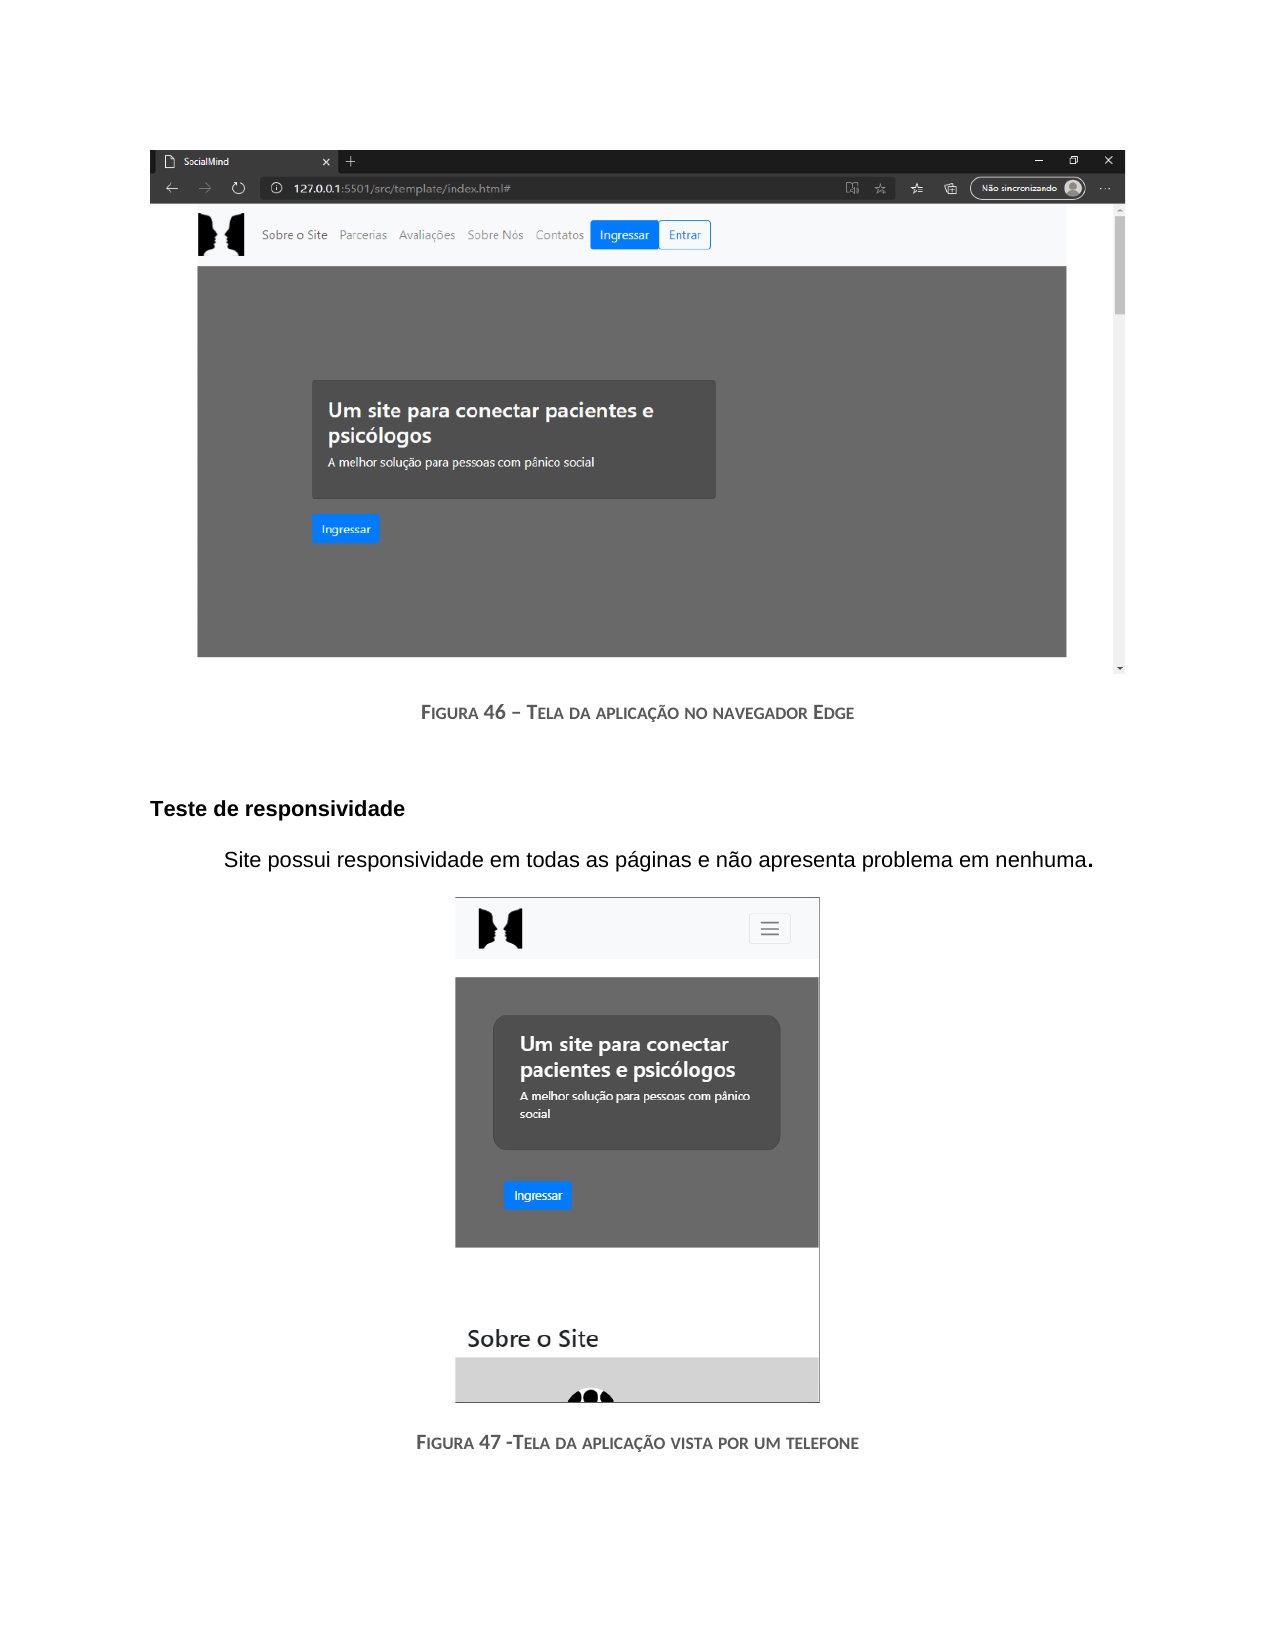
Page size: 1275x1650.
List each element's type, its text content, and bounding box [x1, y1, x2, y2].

text Site possui responsividade em todas as páginas e não apresenta problema em nenhuma. [150, 847, 1125, 872]
picture [150, 150, 1125, 674]
picture [455, 897, 820, 1403]
text Teste de responsividade [150, 796, 1125, 821]
text Figura 47 -Tela da aplicação vista por um telefone [150, 1428, 1125, 1455]
text Figura 46 – Tela da aplicação no navegador Edge [150, 698, 1125, 725]
